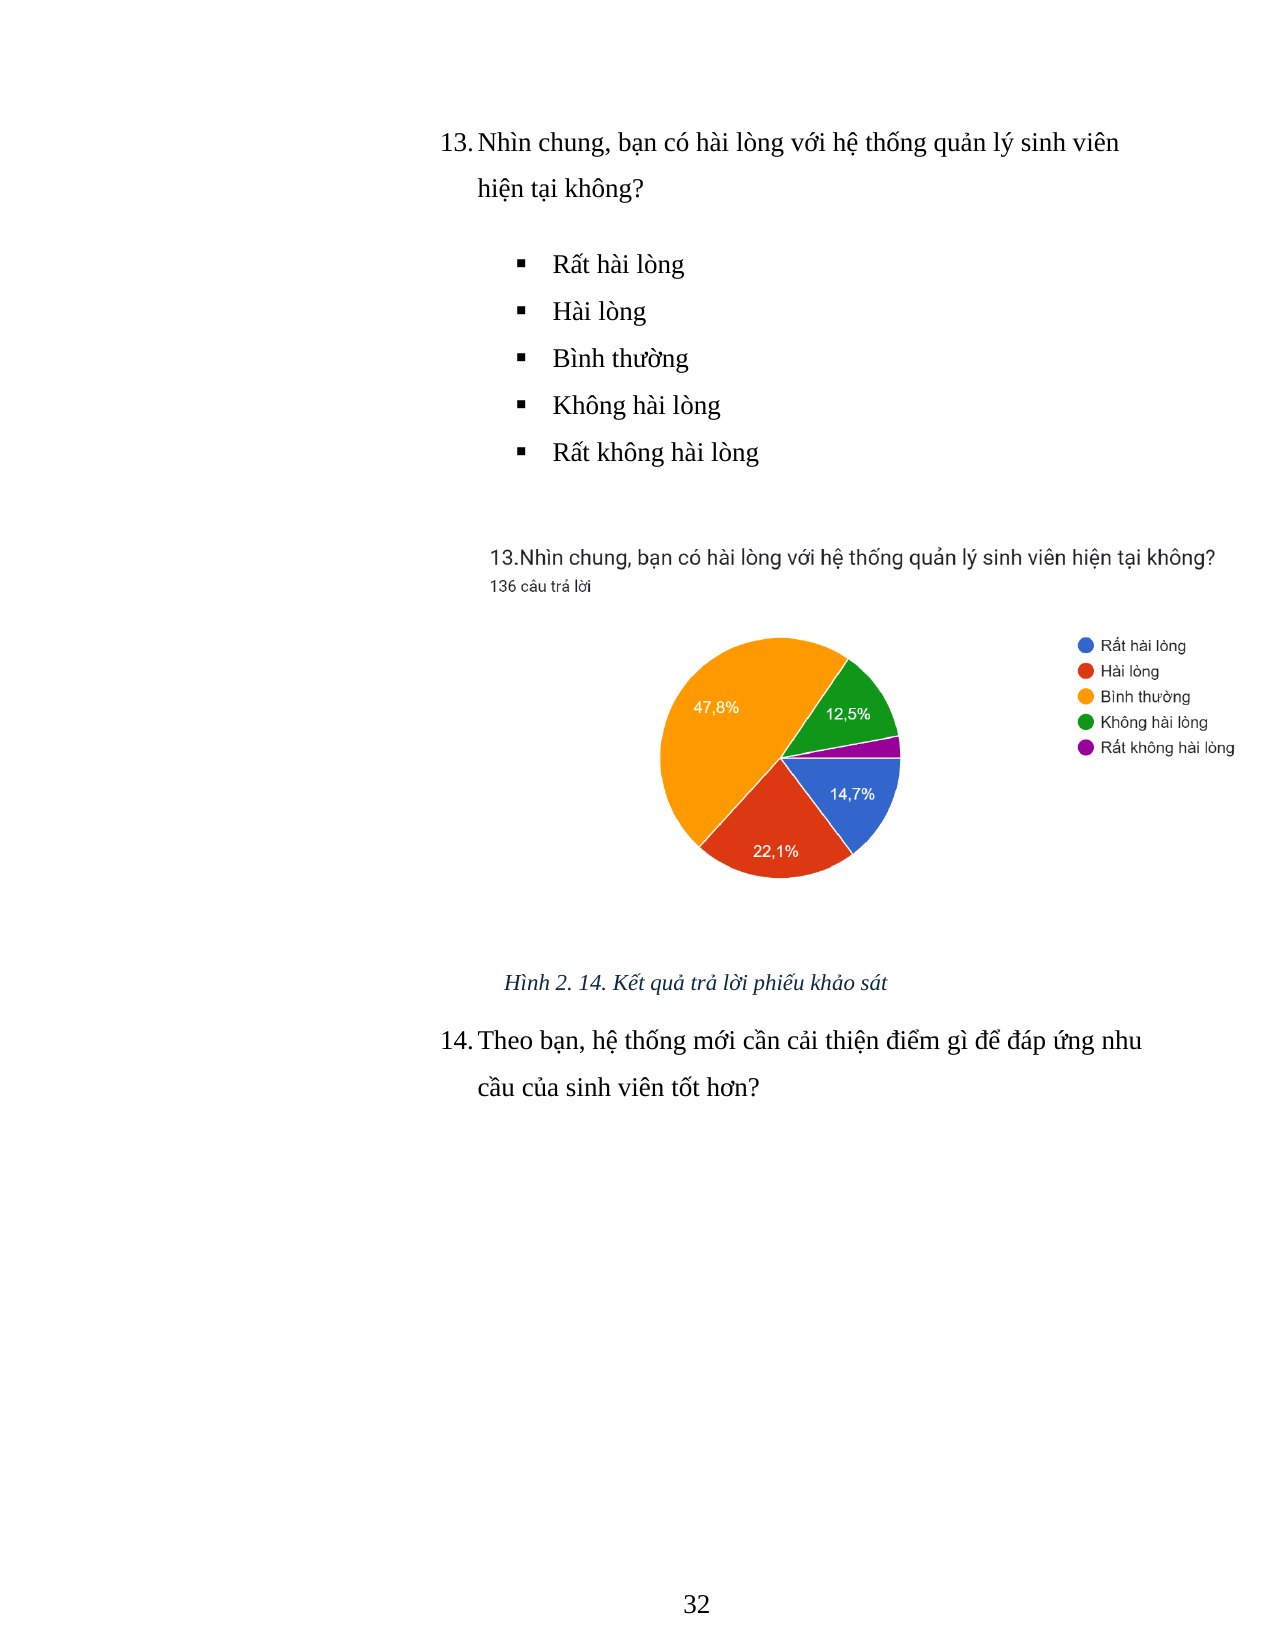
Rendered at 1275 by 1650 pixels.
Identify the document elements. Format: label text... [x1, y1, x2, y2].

list Bình thường [515, 342, 1157, 373]
list Theo bạn, hệ thống mới cần cải thiện điểm gì để đáp ứng nhu cầu của sinh viên tốt hơn? [440, 1024, 1157, 1102]
list Rất không hài lòng [515, 436, 1157, 467]
list Nhìn chung, bạn có hài lòng với hệ thống quản lý sinh viên hiện tại không? [440, 126, 1157, 203]
picture [457, 511, 1275, 924]
list Rất hài lòng [515, 248, 1157, 279]
text Hình 2. 14. Kết quả trả lời phiếu khảo sát [177, 969, 1157, 995]
list Hài lòng [515, 295, 1157, 326]
list Không hài lòng [515, 389, 1157, 420]
